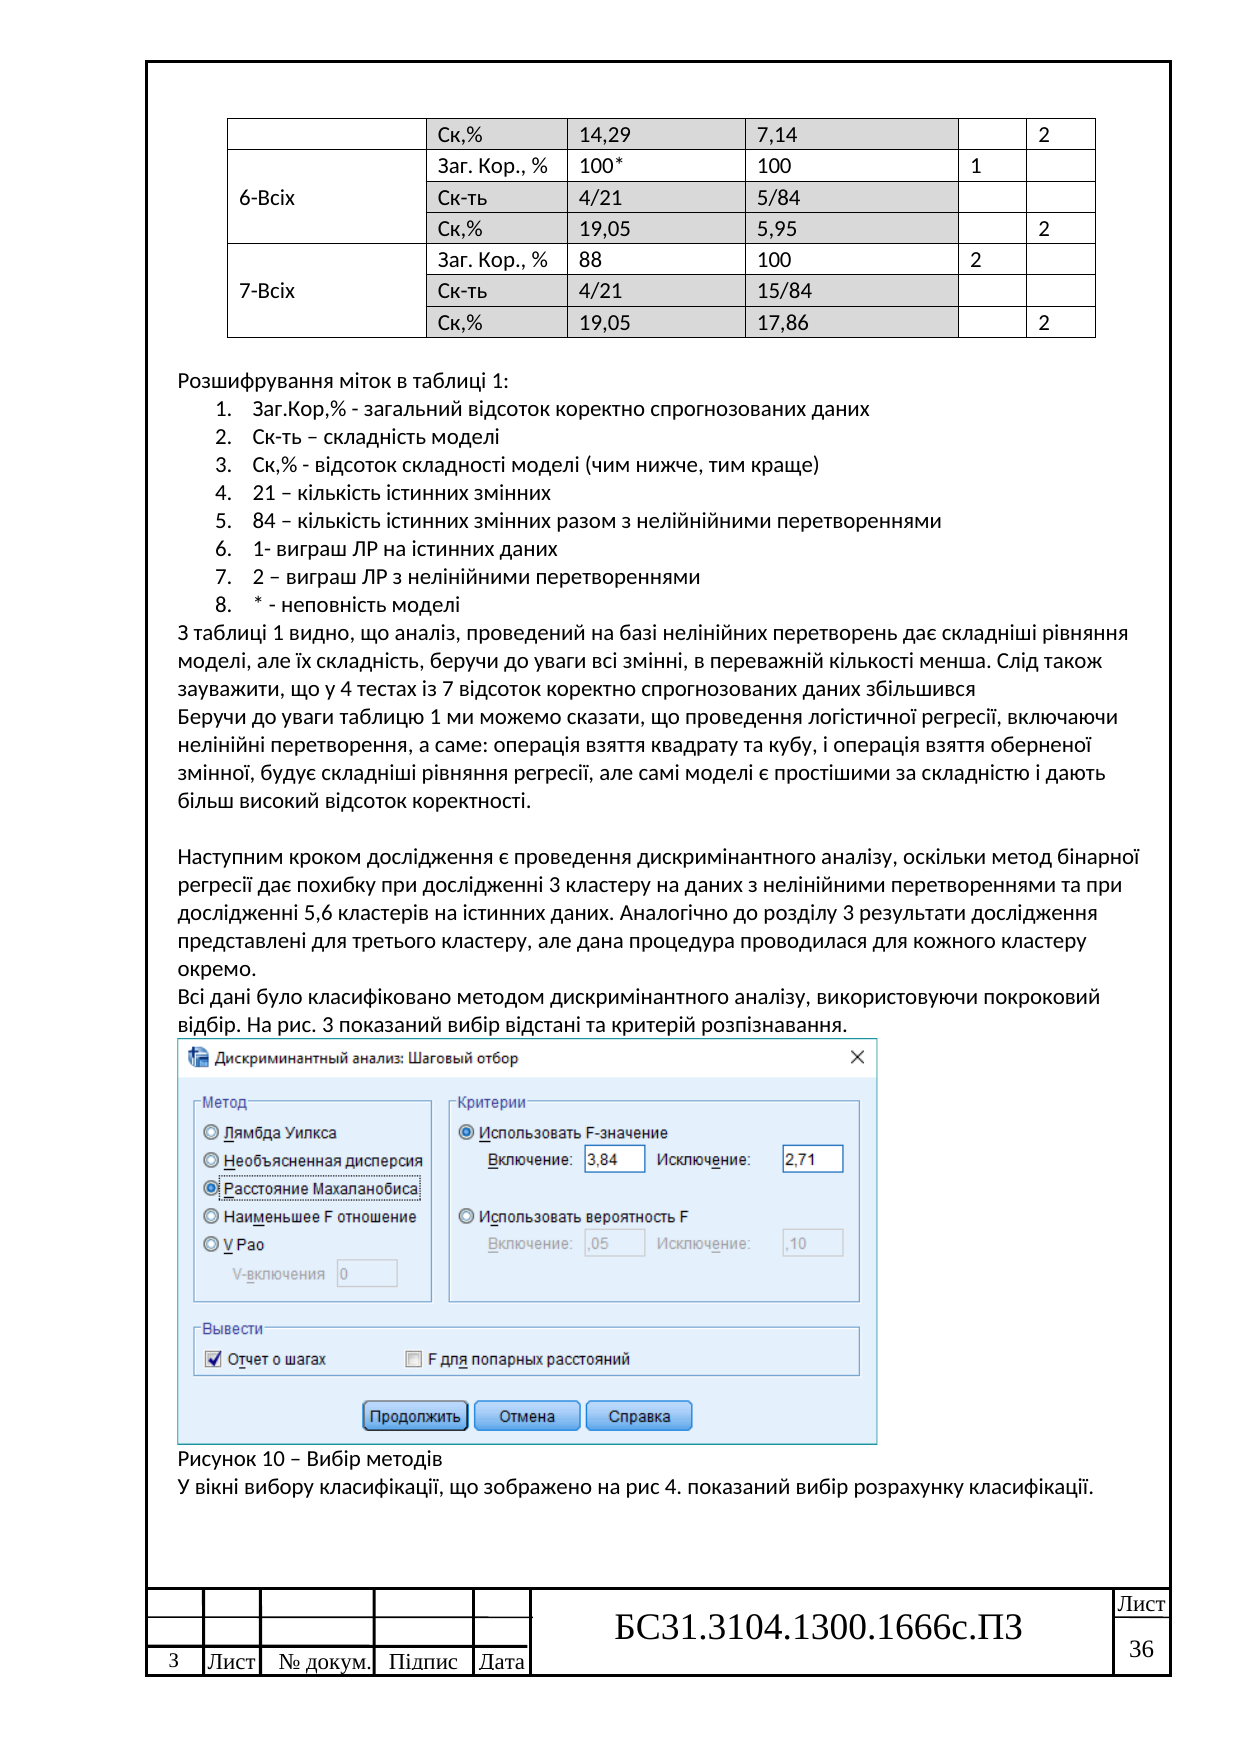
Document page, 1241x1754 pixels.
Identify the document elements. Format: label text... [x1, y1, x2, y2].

table_cell [1027, 275, 1095, 306]
text Беручи до уваги таблицю 1 ми можемо сказати, що проведення логістичної регресії, включаючи нелінійні перетворення, а саме: операція взяття квадрату та кубу, і операція взяття оберненої змінної, будує складніші рівняння регресії, але самі моделі є простішими за складністю і дають більш високий відсоток коректності. [177, 702, 1146, 814]
table_cell 19,05 [568, 307, 745, 337]
table_cell 7,14 [746, 119, 958, 149]
list Ск-ть – складність моделі [215, 422, 1146, 450]
picture [177, 1038, 878, 1445]
table_cell [1027, 150, 1095, 181]
table_cell [1027, 182, 1095, 212]
table_cell 14,29 [568, 119, 745, 149]
text У вікні вибору класифікації, що зображено на рис 4. показаний вибір розрахунку класифікації. [177, 1472, 1146, 1501]
table_cell 19,05 [568, 213, 745, 243]
table_cell Ск-ть [427, 182, 567, 212]
text Розшифрування міток в таблиці 1: [177, 366, 1146, 394]
list Ск,% - відсоток складності моделі (чим нижче, тим краще) [215, 450, 1146, 478]
table_cell Ск,% [427, 307, 567, 337]
table_cell [959, 182, 1026, 212]
table_cell 5,95 [746, 213, 958, 243]
table_cell 100 [746, 244, 958, 274]
table_cell Ск,% [427, 213, 567, 243]
text Наступним кроком дослідження є проведення дискримінантного аналізу, оскільки метод бінарної регресії дає похибку при дослідженні 3 кластеру на даних з нелінійними перетвореннями та при дослідженні 5,6 кластерів на істинних даних. Аналогічно до розділу 3 результати дослідження представлені для третього кластеру, але дана процедура проводилася для кожного кластеру окремо. [177, 842, 1146, 982]
table_cell [959, 275, 1026, 306]
table_cell [959, 119, 1026, 149]
table_cell Ск-ть [427, 275, 567, 306]
text Рисунок 10 – Вибір методів [177, 1444, 1146, 1472]
table_cell 100* [568, 150, 745, 181]
table_cell 2 [1027, 213, 1095, 243]
table_cell 4/21 [568, 275, 745, 306]
list 2 – виграш ЛР з нелінійними перетвореннями [215, 562, 1146, 590]
table_cell 100 [746, 150, 958, 181]
table_cell 5/84 [746, 182, 958, 212]
table_cell 2 [959, 244, 1026, 274]
table_cell 17,86 [746, 307, 958, 337]
table_cell [959, 213, 1026, 243]
table_cell Ск,% [427, 119, 567, 149]
text З таблиці 1 видно, що аналіз, проведений на базі нелінійних перетворень дає складніші рівняння моделі, але їх складність, беручи до уваги всі змінні, в переважній кількості менша. Слід також зауважити, що у 4 тестах із 7 відсоток коректно спрогнозованих даних збільшився [177, 618, 1146, 702]
table_cell 2 [1027, 307, 1095, 337]
text Всі дані було класифіковано методом дискримінантного аналізу, використовуючи покроковий відбір. На рис. 3 показаний вибір відстані та критерій розпізнавання. [177, 982, 1146, 1038]
table_cell 2 [1027, 119, 1095, 149]
list * - неповність моделі [215, 590, 1146, 618]
table_cell Заг. Кор., % [427, 244, 567, 274]
list 1- виграш ЛР на істинних даних [215, 534, 1146, 562]
table_cell 15/84 [746, 275, 958, 306]
table_cell 6-Всіх [228, 150, 426, 243]
list 84 – кількість істинних змінних разом з нелійнійними перетвореннями [215, 506, 1146, 534]
table_cell 7-Всіх [228, 244, 426, 337]
table_cell 1 [959, 150, 1026, 181]
table_cell 88 [568, 244, 745, 274]
list 21 – кількість істинних змінних [215, 478, 1146, 506]
table_cell 4/21 [568, 182, 745, 212]
table_cell Заг. Кор., % [427, 150, 567, 181]
table_cell [959, 307, 1026, 337]
list Заг.Кор,% - загальний відсоток коректно спрогнозованих даних [215, 394, 1146, 422]
table_cell [1027, 244, 1095, 274]
